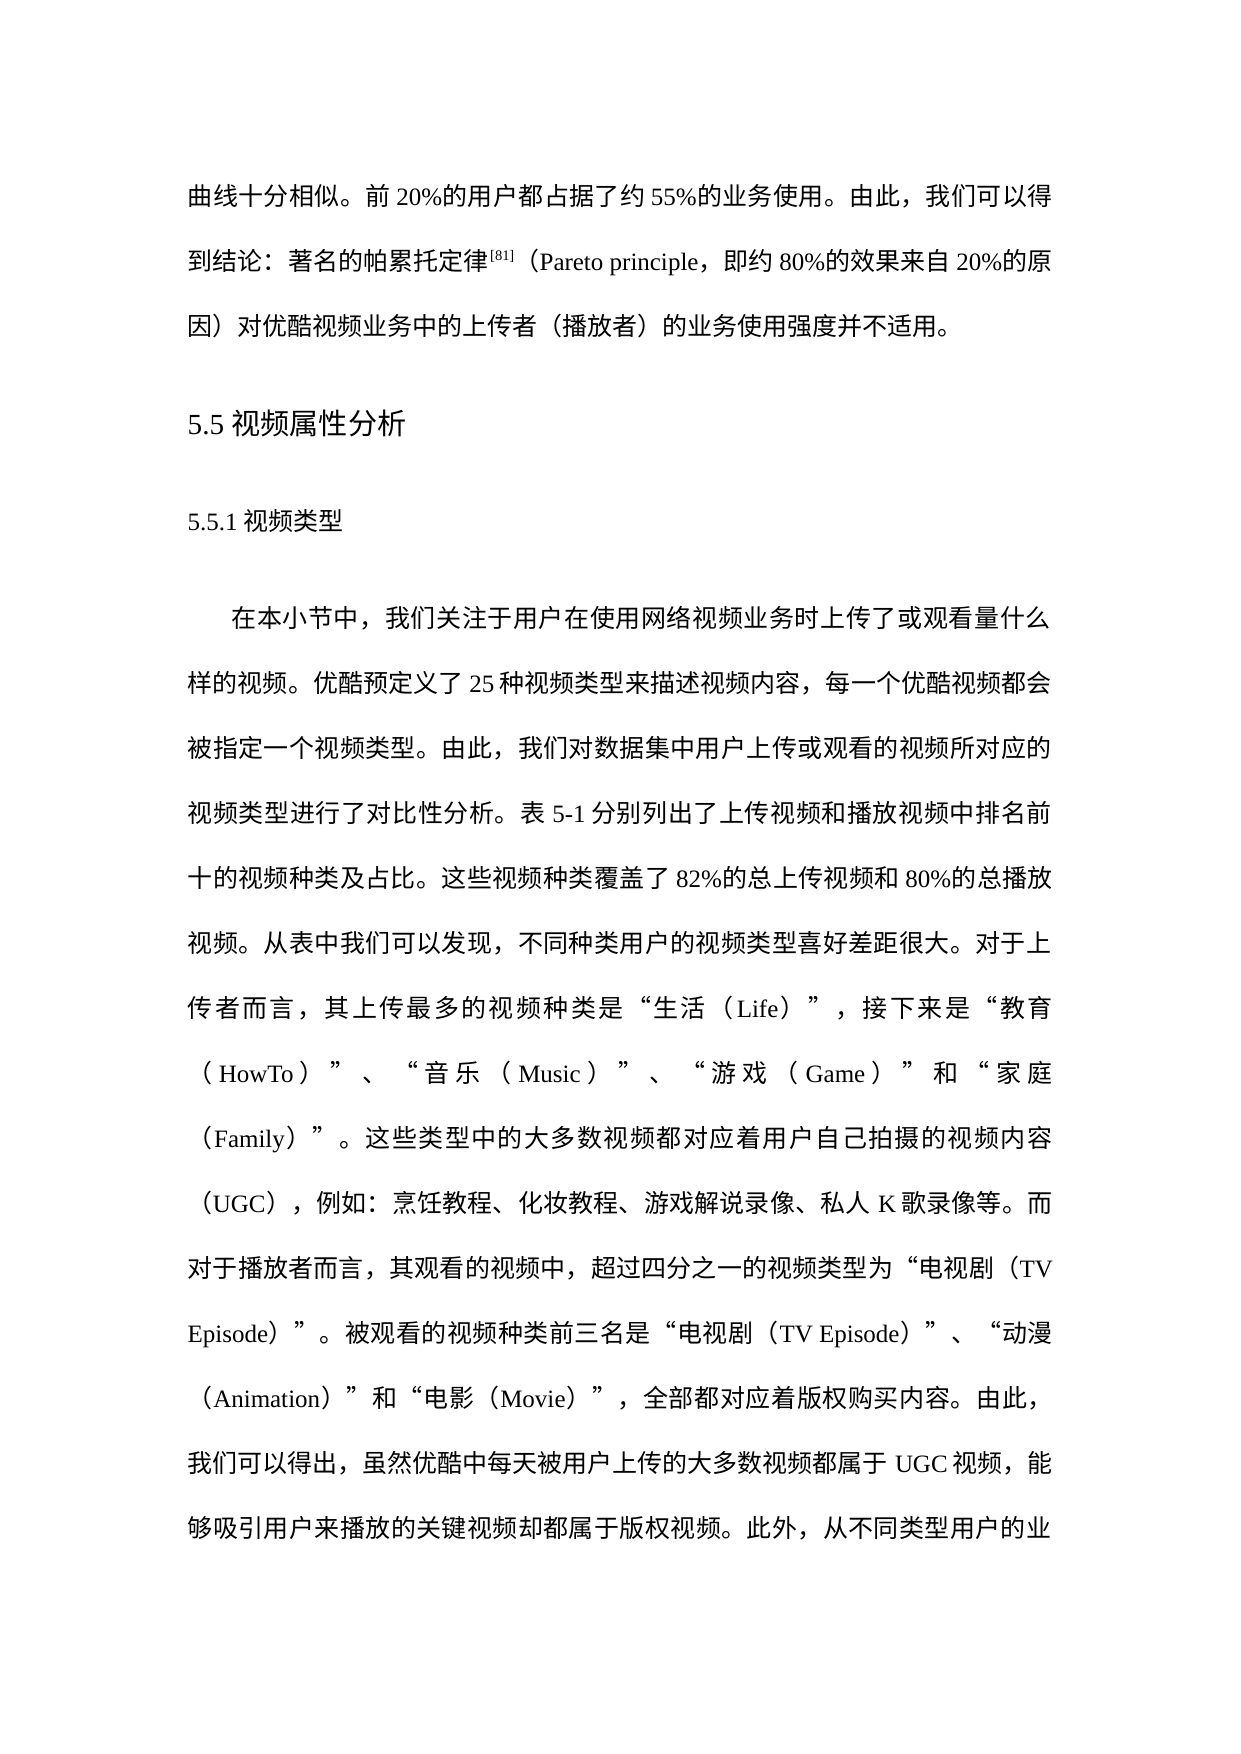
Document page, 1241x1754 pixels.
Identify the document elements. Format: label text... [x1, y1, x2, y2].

text 视频属性分析 [187, 389, 1053, 454]
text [187, 584, 1053, 1559]
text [187, 162, 1053, 357]
text 视频类型 [187, 487, 1053, 552]
